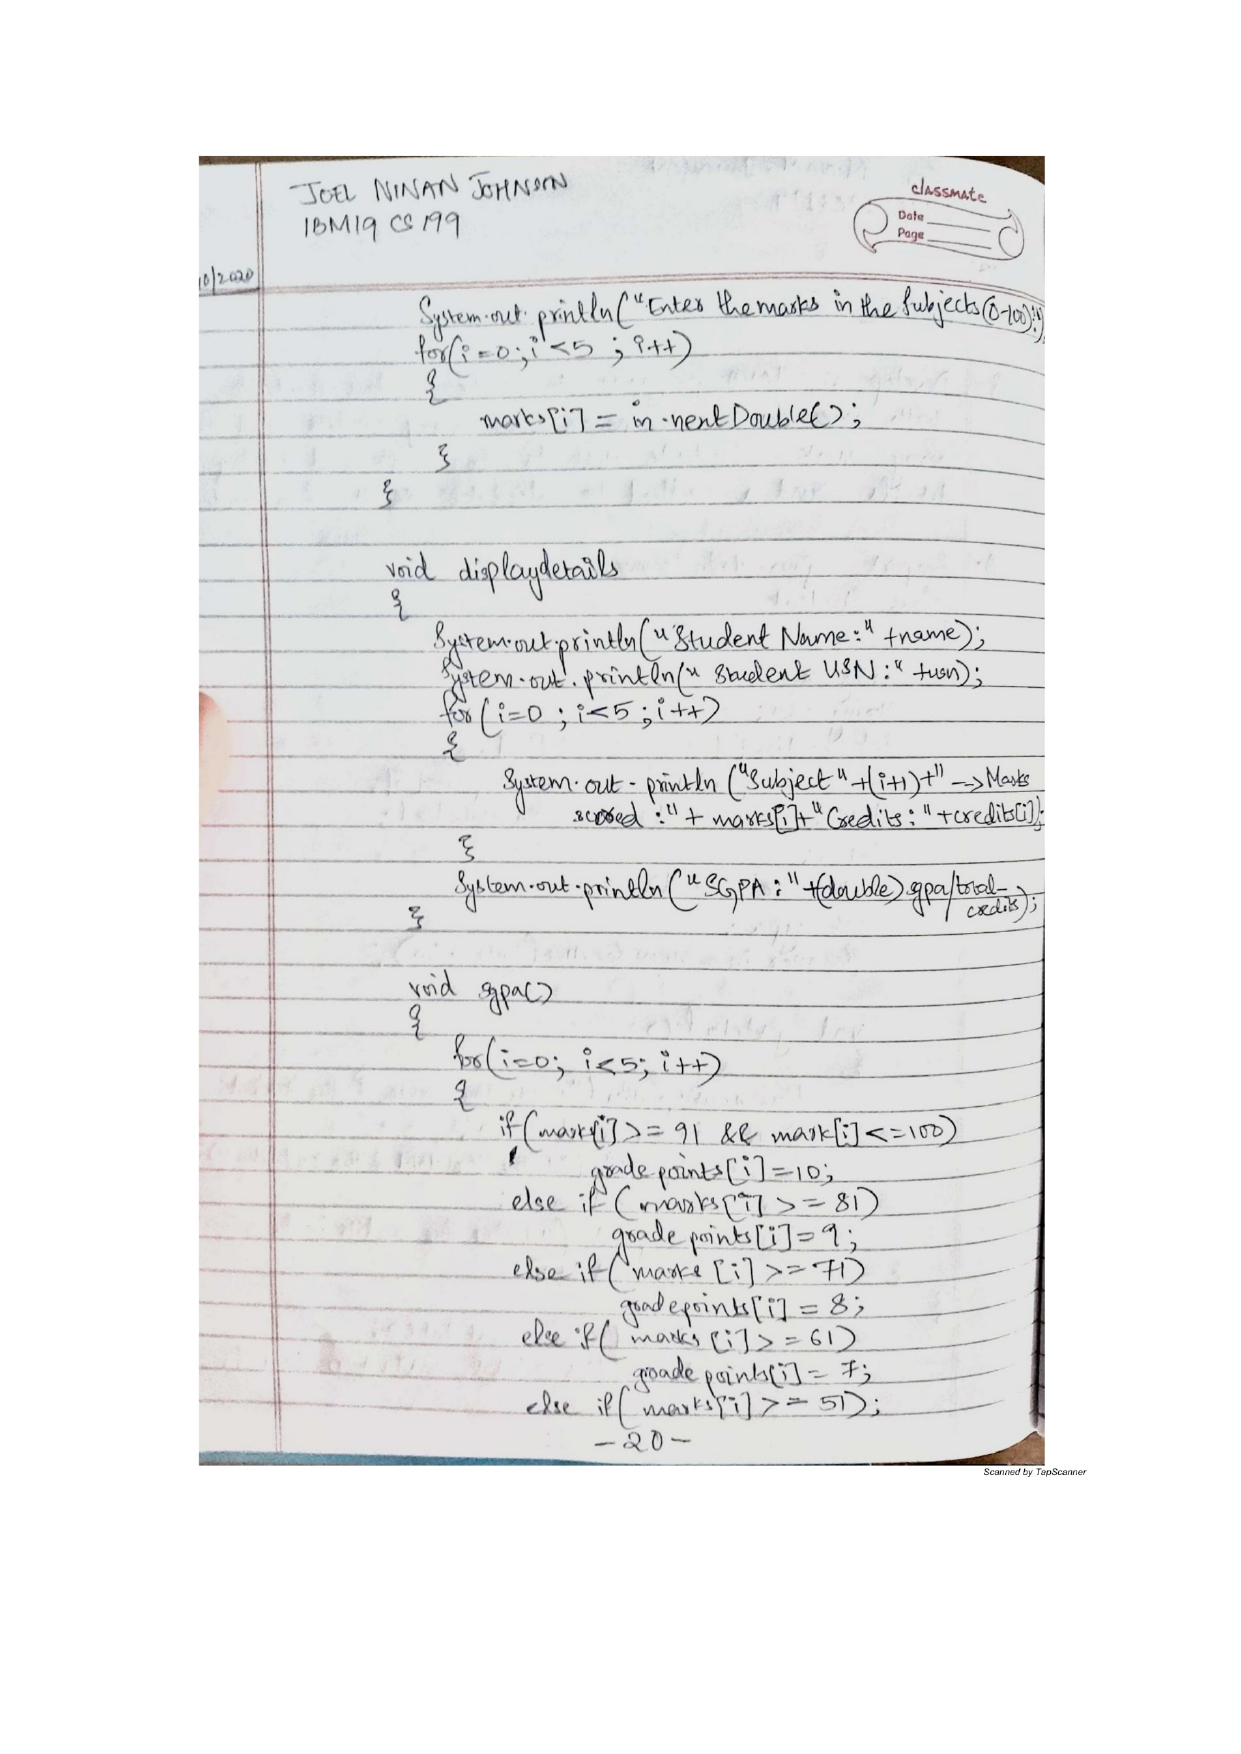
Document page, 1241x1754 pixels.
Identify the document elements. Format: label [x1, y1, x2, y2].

picture [151, 150, 1092, 1481]
